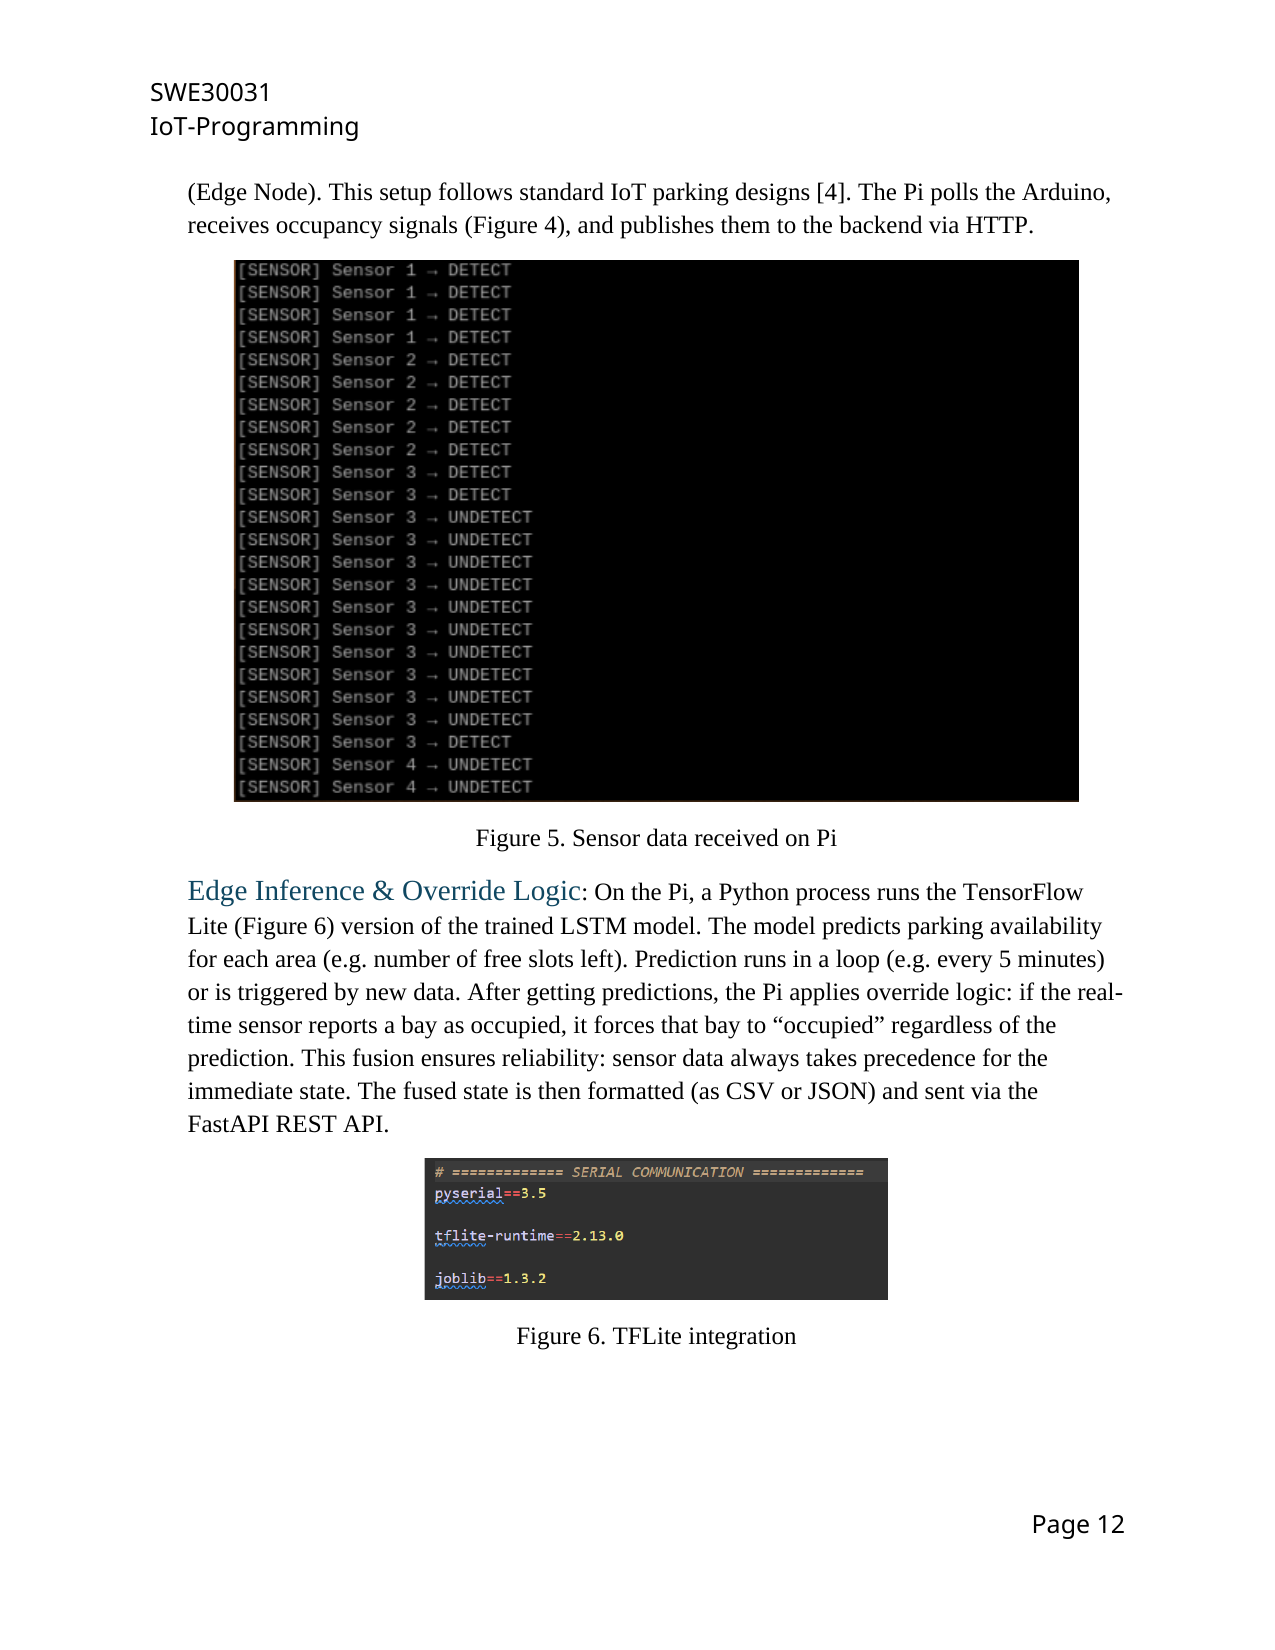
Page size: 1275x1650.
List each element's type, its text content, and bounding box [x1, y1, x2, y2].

text Figure 6. TFLite integration [187, 1321, 1125, 1350]
picture [233, 260, 1079, 802]
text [187, 177, 1125, 239]
picture [424, 1158, 888, 1300]
text Edge Inference & Override Logic: On the Pi, a Python process runs the TensorFlow Lite (Figure 6) version of the trained LSTM model. The model predicts parking availability for each area (e.g. number of free slots left). Prediction runs in a loop (e.g. every 5 minutes) or is triggered by new data. After getting predictions, the Pi applies override logic: if the real-time sensor reports a bay as occupied, it forces that bay to “occupied” regardless of the prediction. This fusion ensures reliability: sensor data always takes precedence for the immediate state. The fused state is then formatted (as CSV or JSON) and sent via the FastAPI REST API. [187, 873, 1125, 1138]
text Figure 5. Sensor data received on Pi [187, 823, 1125, 852]
